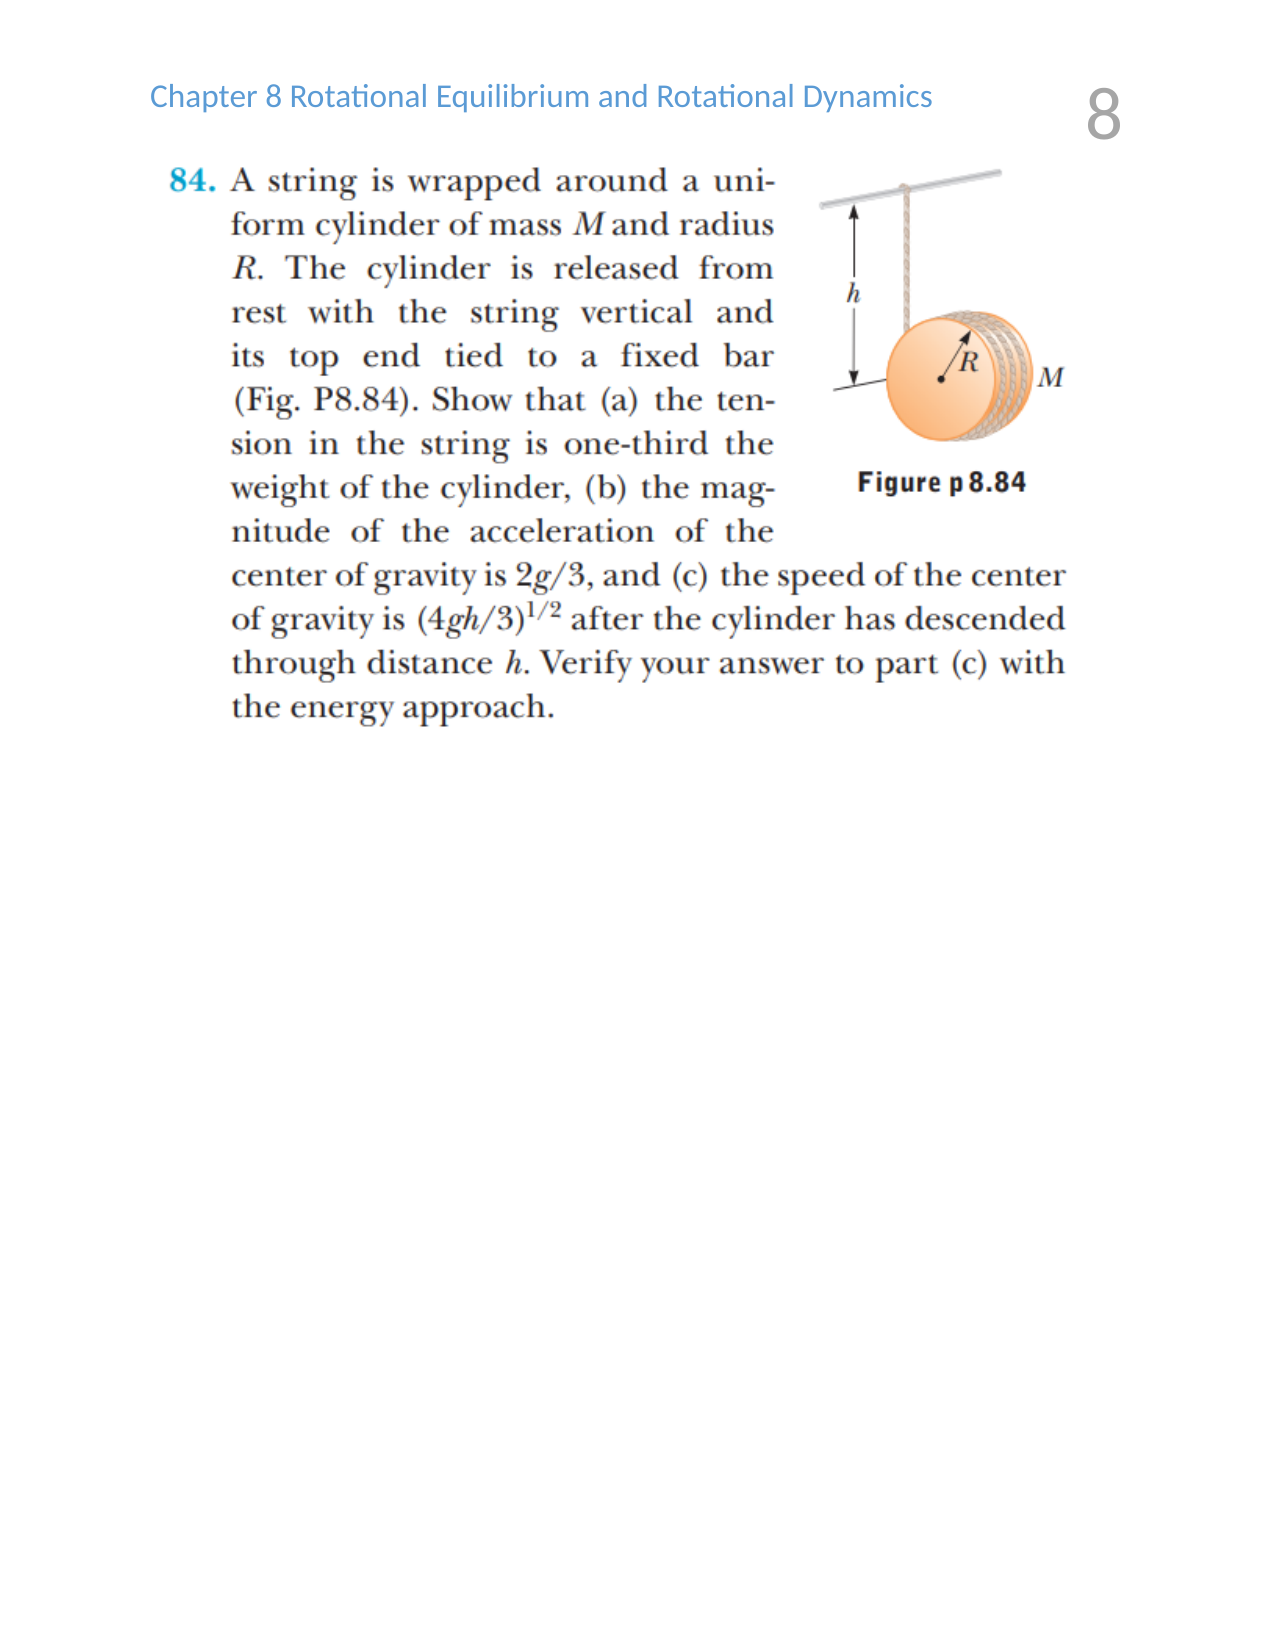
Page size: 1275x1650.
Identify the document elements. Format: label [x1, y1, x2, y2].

picture [150, 150, 1082, 733]
